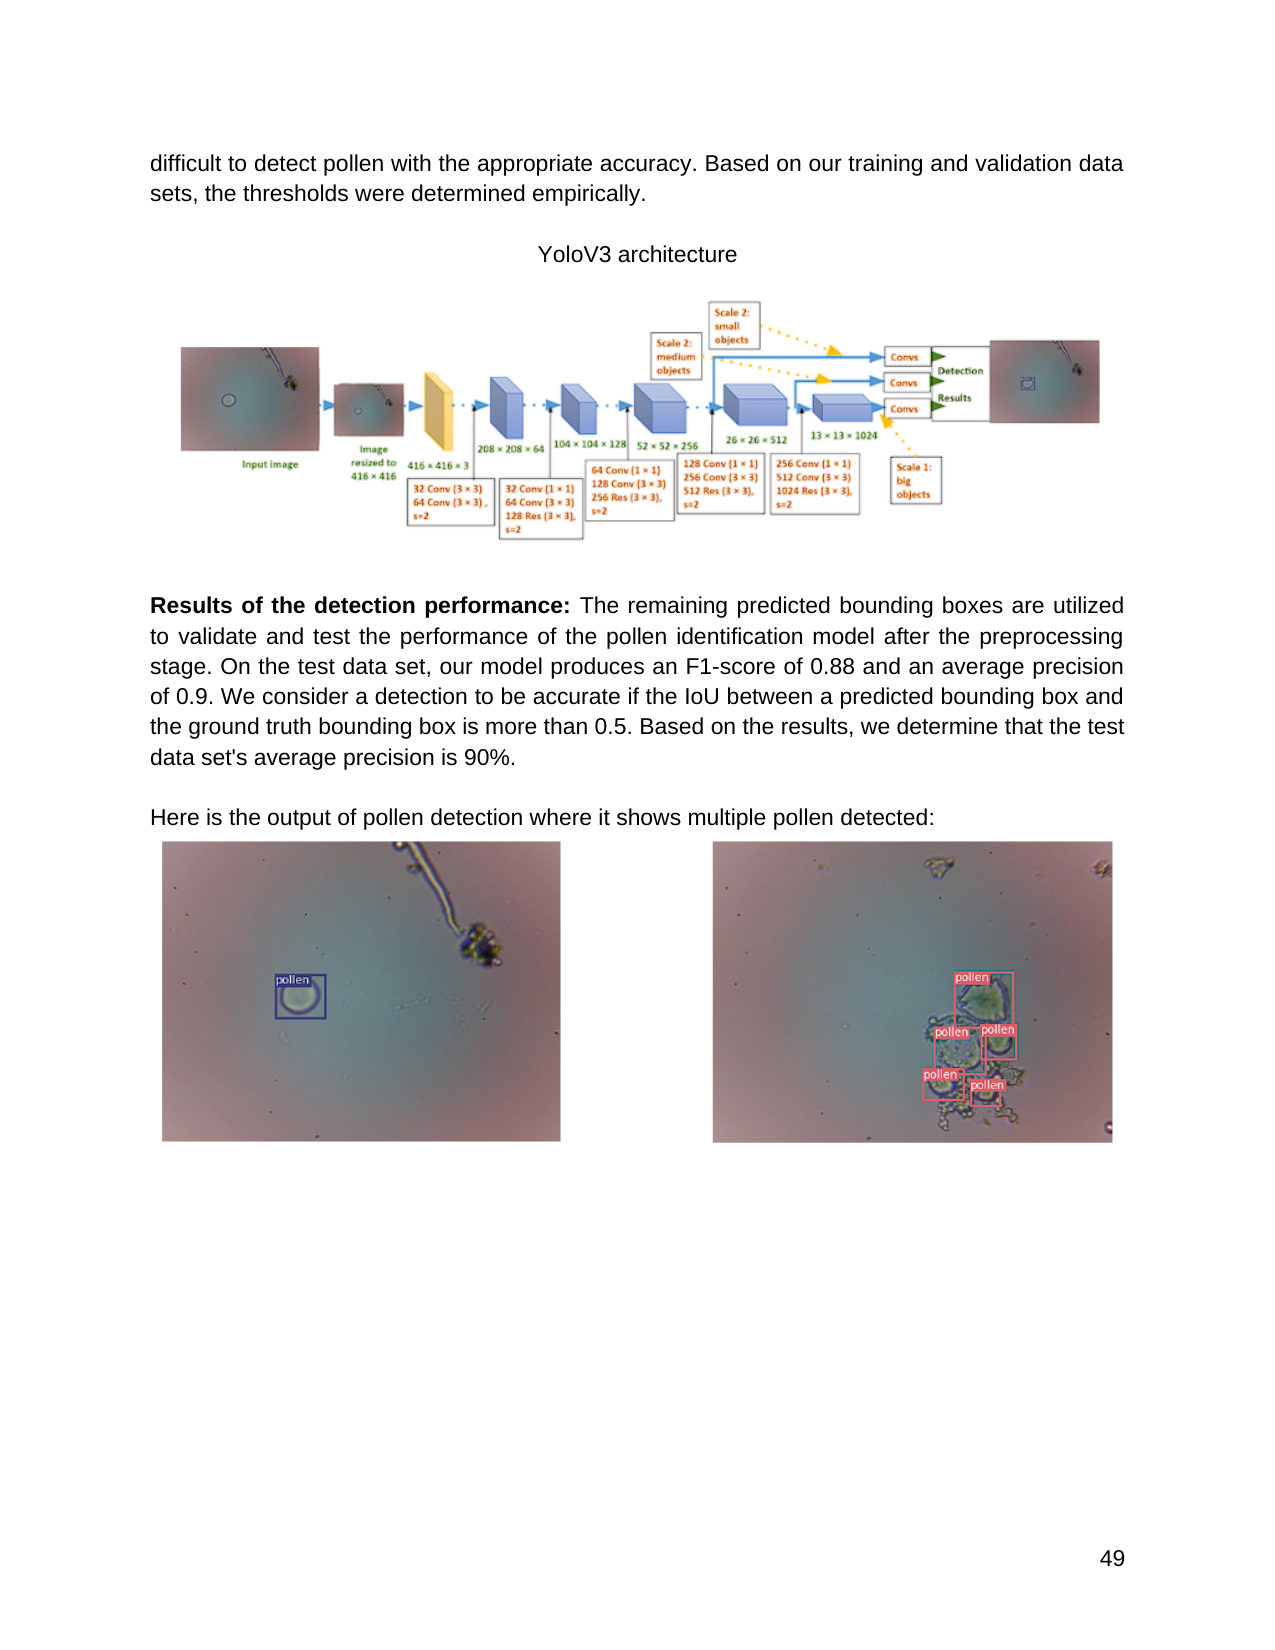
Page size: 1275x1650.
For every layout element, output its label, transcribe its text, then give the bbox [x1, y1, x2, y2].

text Results of the detection performance: The remaining predicted bounding boxes are utilized to validate and test the performance of the pollen identification model after the preprocessing stage. On the test data set, our model produces an F1-score of 0.88 and an average precision of 0.9. We consider a detection to be accurate if the IoU between a predicted bounding box and the ground truth bounding box is more than 0.5. Based on the results, we determine that the test data set's average precision is 90%. [150, 592, 1125, 770]
text YoloV3 architecture [150, 241, 1125, 267]
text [150, 150, 1125, 207]
picture [150, 270, 1125, 559]
text Here is the output of pollen detection where it shows multiple pollen detected: [150, 804, 1125, 830]
picture [150, 834, 1125, 1149]
